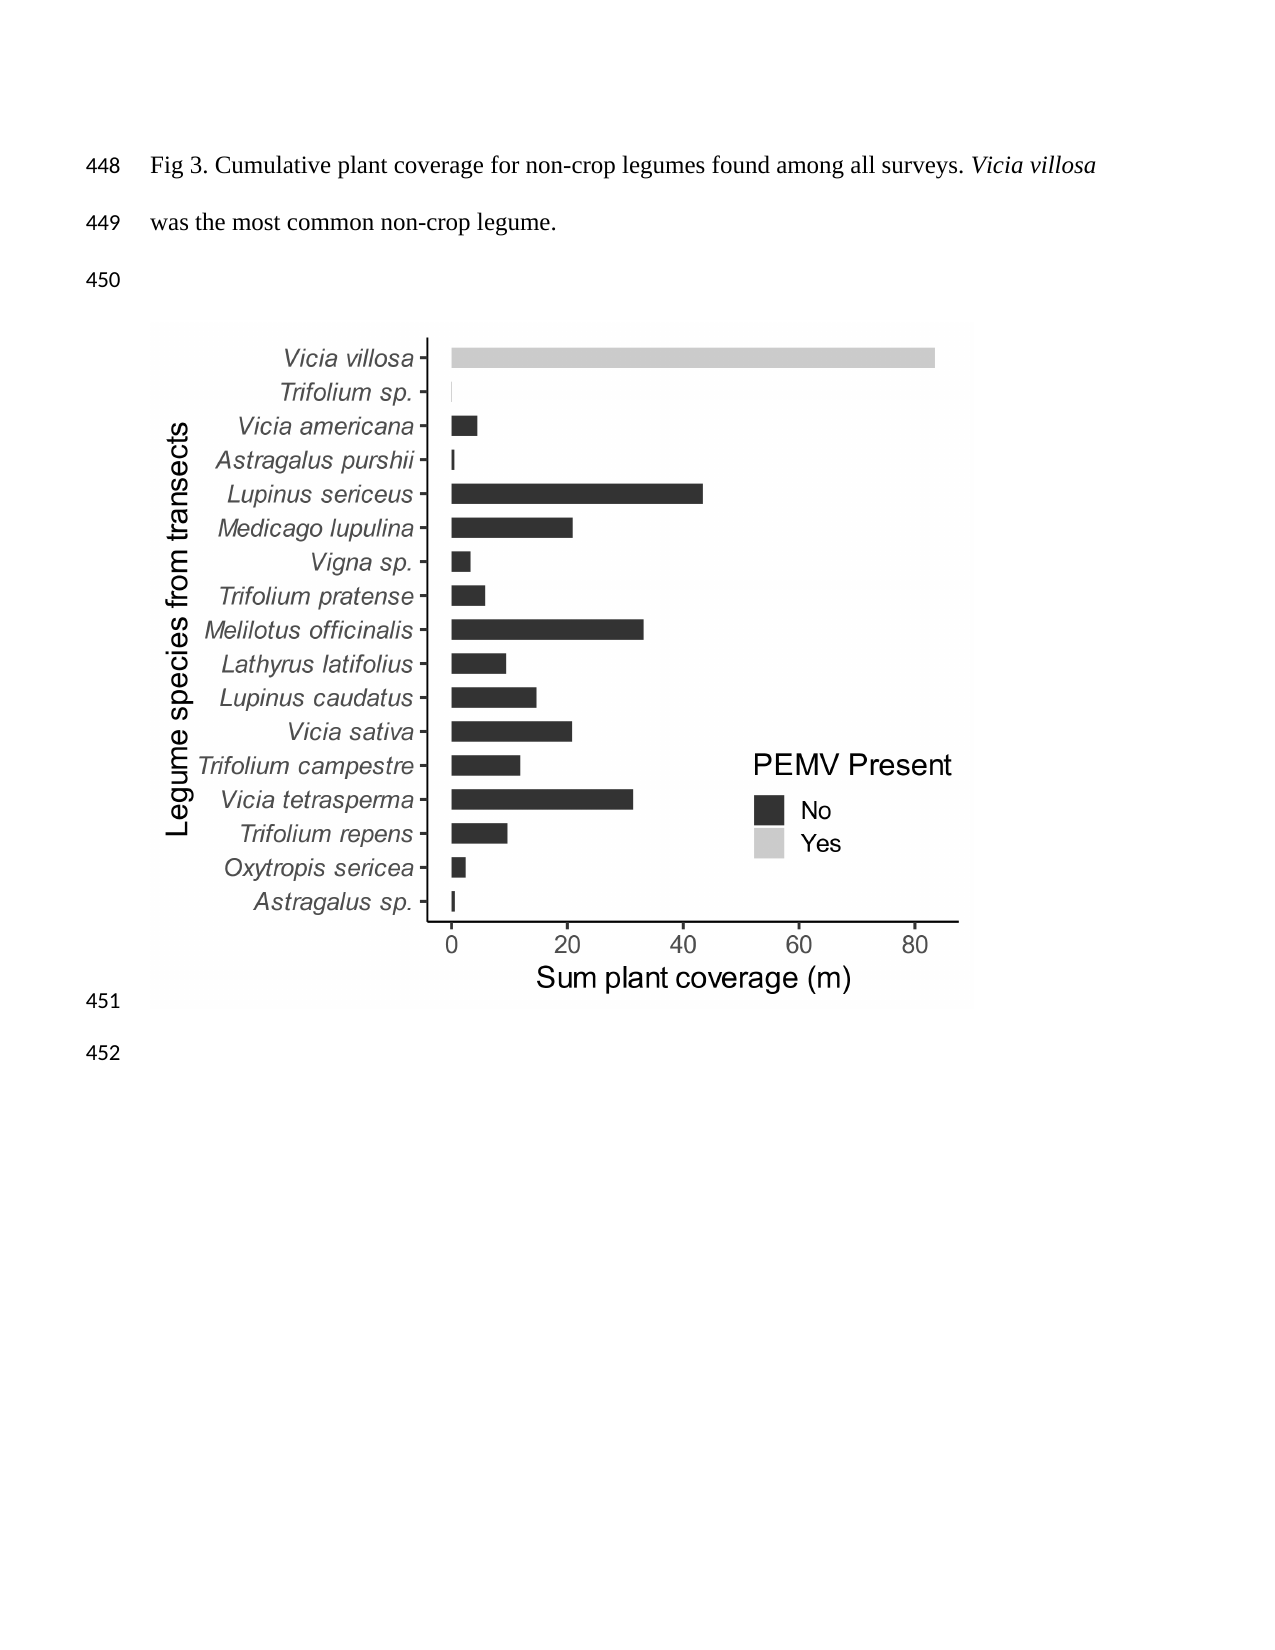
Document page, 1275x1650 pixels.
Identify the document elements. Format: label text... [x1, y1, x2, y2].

text Fig 3. Cumulative plant coverage for non-crop legumes found among all surveys. Vicia villosa was the most common non-crop legume. [150, 150, 1125, 236]
picture [150, 322, 974, 1009]
